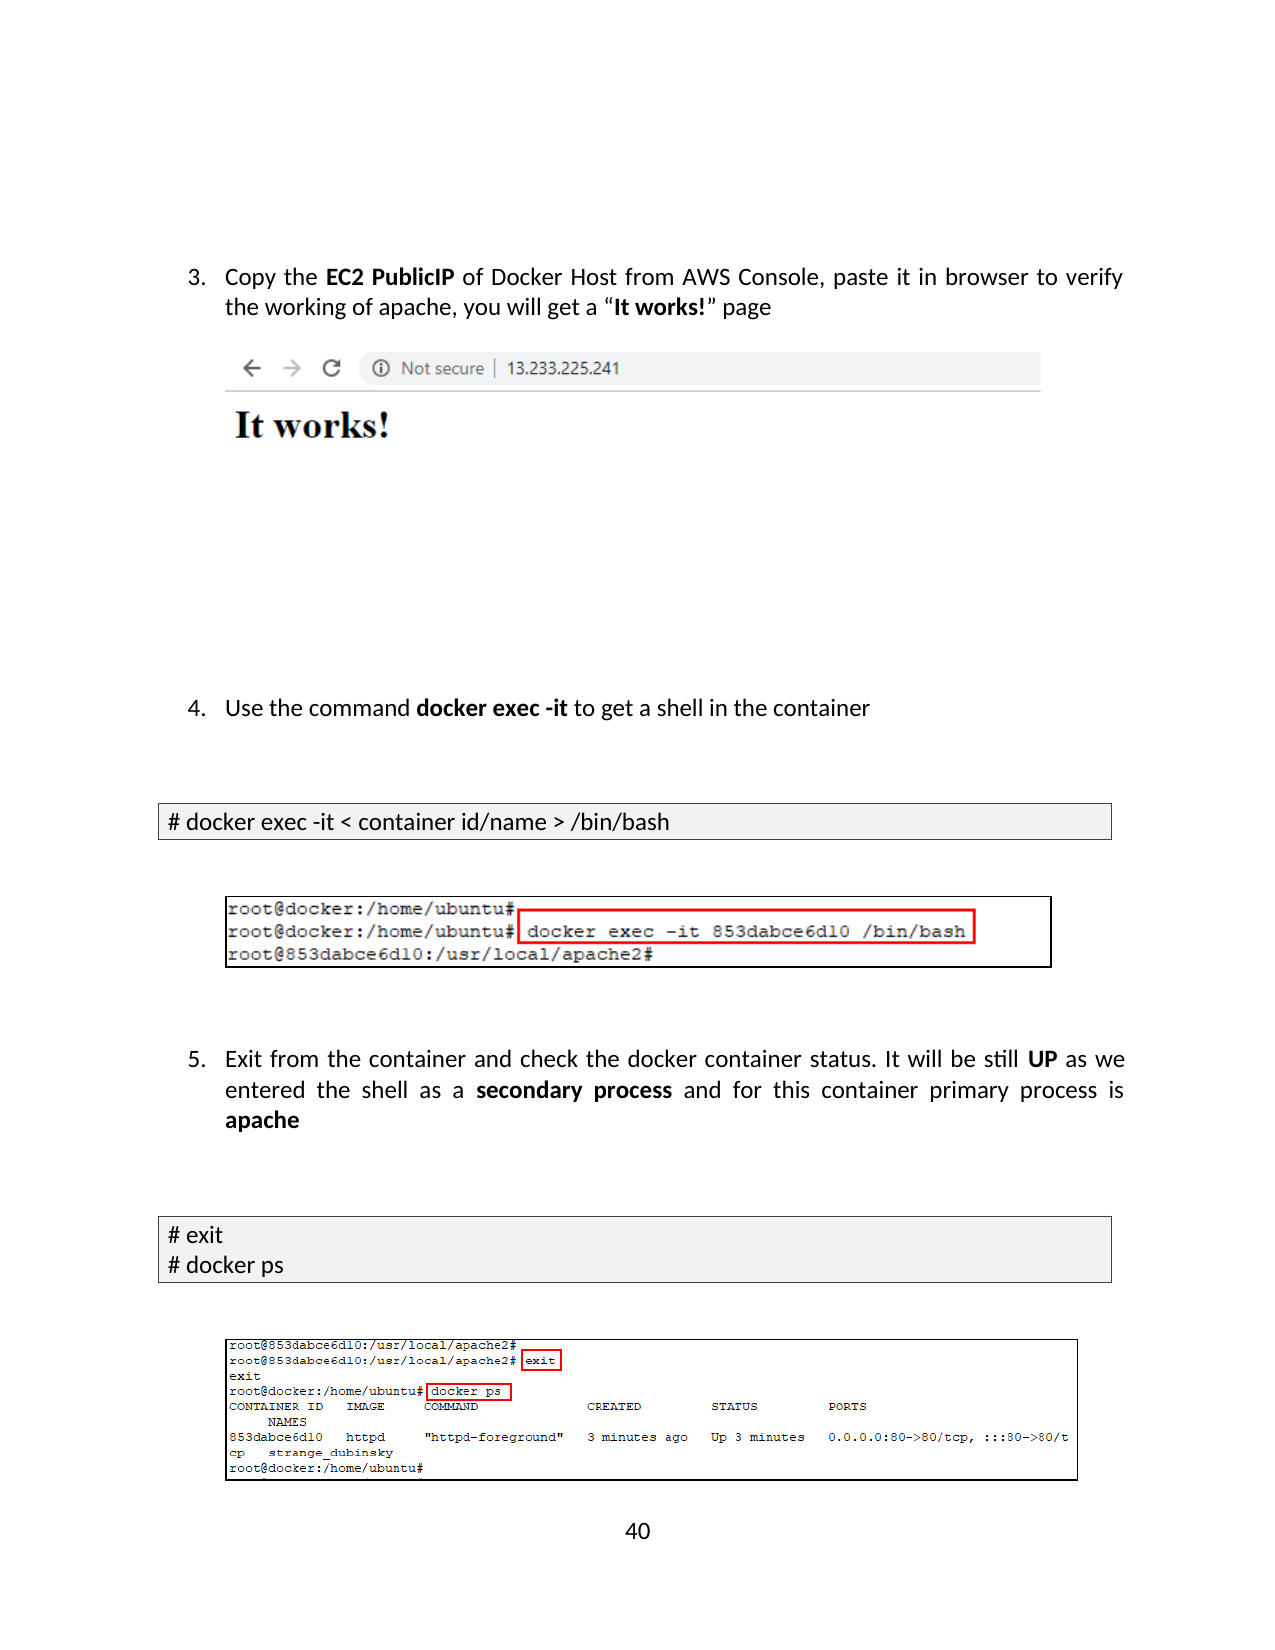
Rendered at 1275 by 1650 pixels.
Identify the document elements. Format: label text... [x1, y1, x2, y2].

text # docker ps [159, 1246, 1111, 1282]
picture [227, 897, 1050, 966]
list Use the command docker exec -it to get a shell in the container [187, 692, 1125, 723]
list Copy the EC2 PublicIP of Docker Host from AWS Console, paste it in browser to verify the working of apache, you will get a “It works!” page [187, 261, 1125, 322]
picture [227, 1340, 1077, 1479]
text # docker exec -it < container id/name > /bin/bash [159, 804, 1111, 839]
list Exit from the container and check the docker container status. It will be still UP as we entered the shell as a secondary process and for this container primary process is apache [187, 1043, 1125, 1135]
text # exit [159, 1217, 1111, 1246]
picture [225, 352, 1041, 612]
